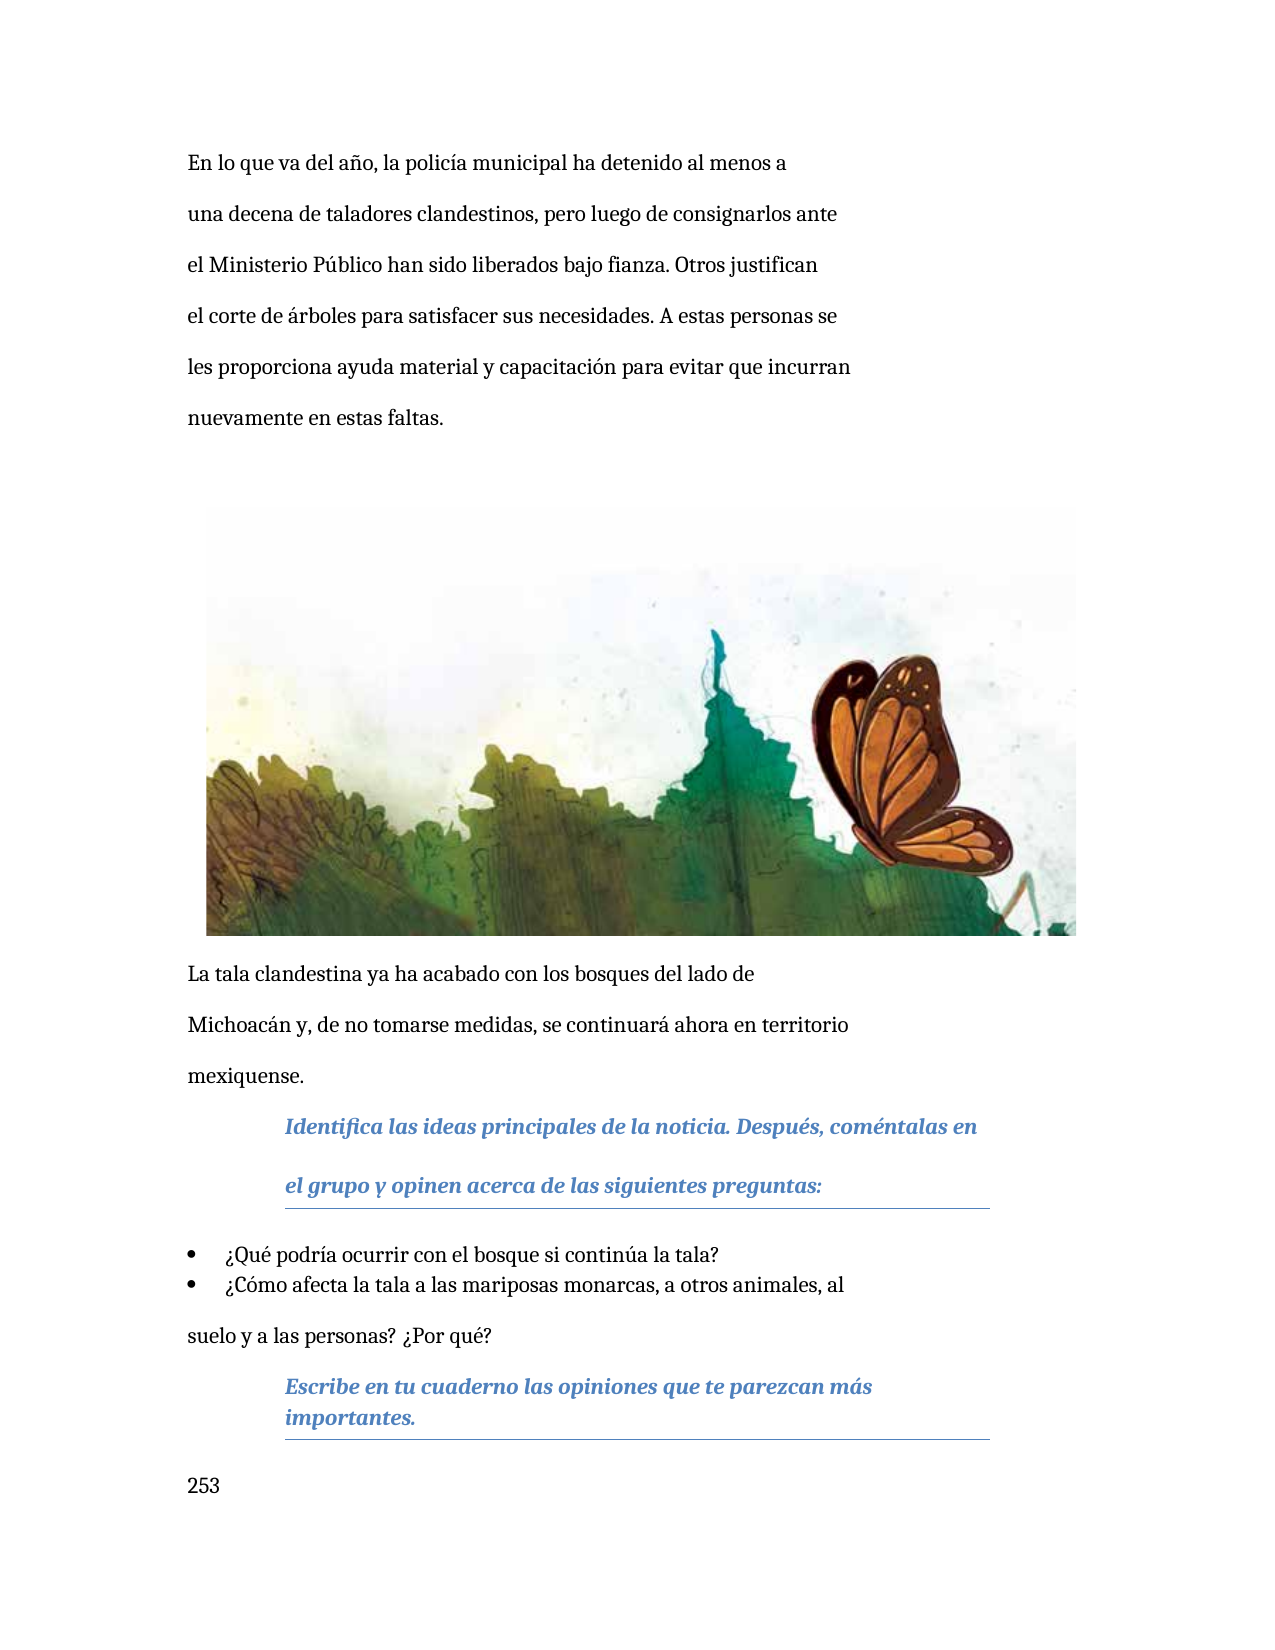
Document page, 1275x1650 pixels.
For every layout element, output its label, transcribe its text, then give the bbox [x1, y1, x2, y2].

text Escribe en tu cuaderno las opiniones que te parezcan más importantes. [285, 1374, 990, 1439]
text 253 [187, 1473, 1087, 1499]
list ¿Qué podría ocurrir con el bosque si continúa la tala? [187, 1242, 1087, 1268]
text nuevamente en estas faltas. [187, 405, 1087, 432]
text el corte de árboles para satisfacer sus necesidades. A estas personas se [187, 303, 1087, 329]
text Identifica las ideas principales de la noticia. Después, coméntalas en [285, 1114, 990, 1140]
text suelo y a las personas? ¿Por qué? [187, 1323, 1087, 1349]
text el grupo y opinen acerca de las siguientes preguntas: [285, 1173, 990, 1208]
list ¿Cómo afecta la tala a las mariposas monarcas, a otros animales, al [187, 1272, 1087, 1298]
text mexiquense. [187, 1063, 1087, 1089]
text La tala clandestina ya ha acabado con los bosques del lado de [187, 961, 1087, 987]
text les proporciona ayuda material y capacitación para evitar que incurran [187, 354, 1087, 381]
text En lo que va del año, la policía municipal ha detenido al menos a [187, 150, 1087, 176]
picture [206, 507, 1077, 936]
text el Ministerio Público han sido liberados bajo fianza. Otros justifican [187, 252, 1087, 278]
text una decena de taladores clandestinos, pero luego de consignarlos ante [187, 201, 1087, 227]
text Michoacán y, de no tomarse medidas, se continuará ahora en territorio [187, 1012, 1087, 1038]
